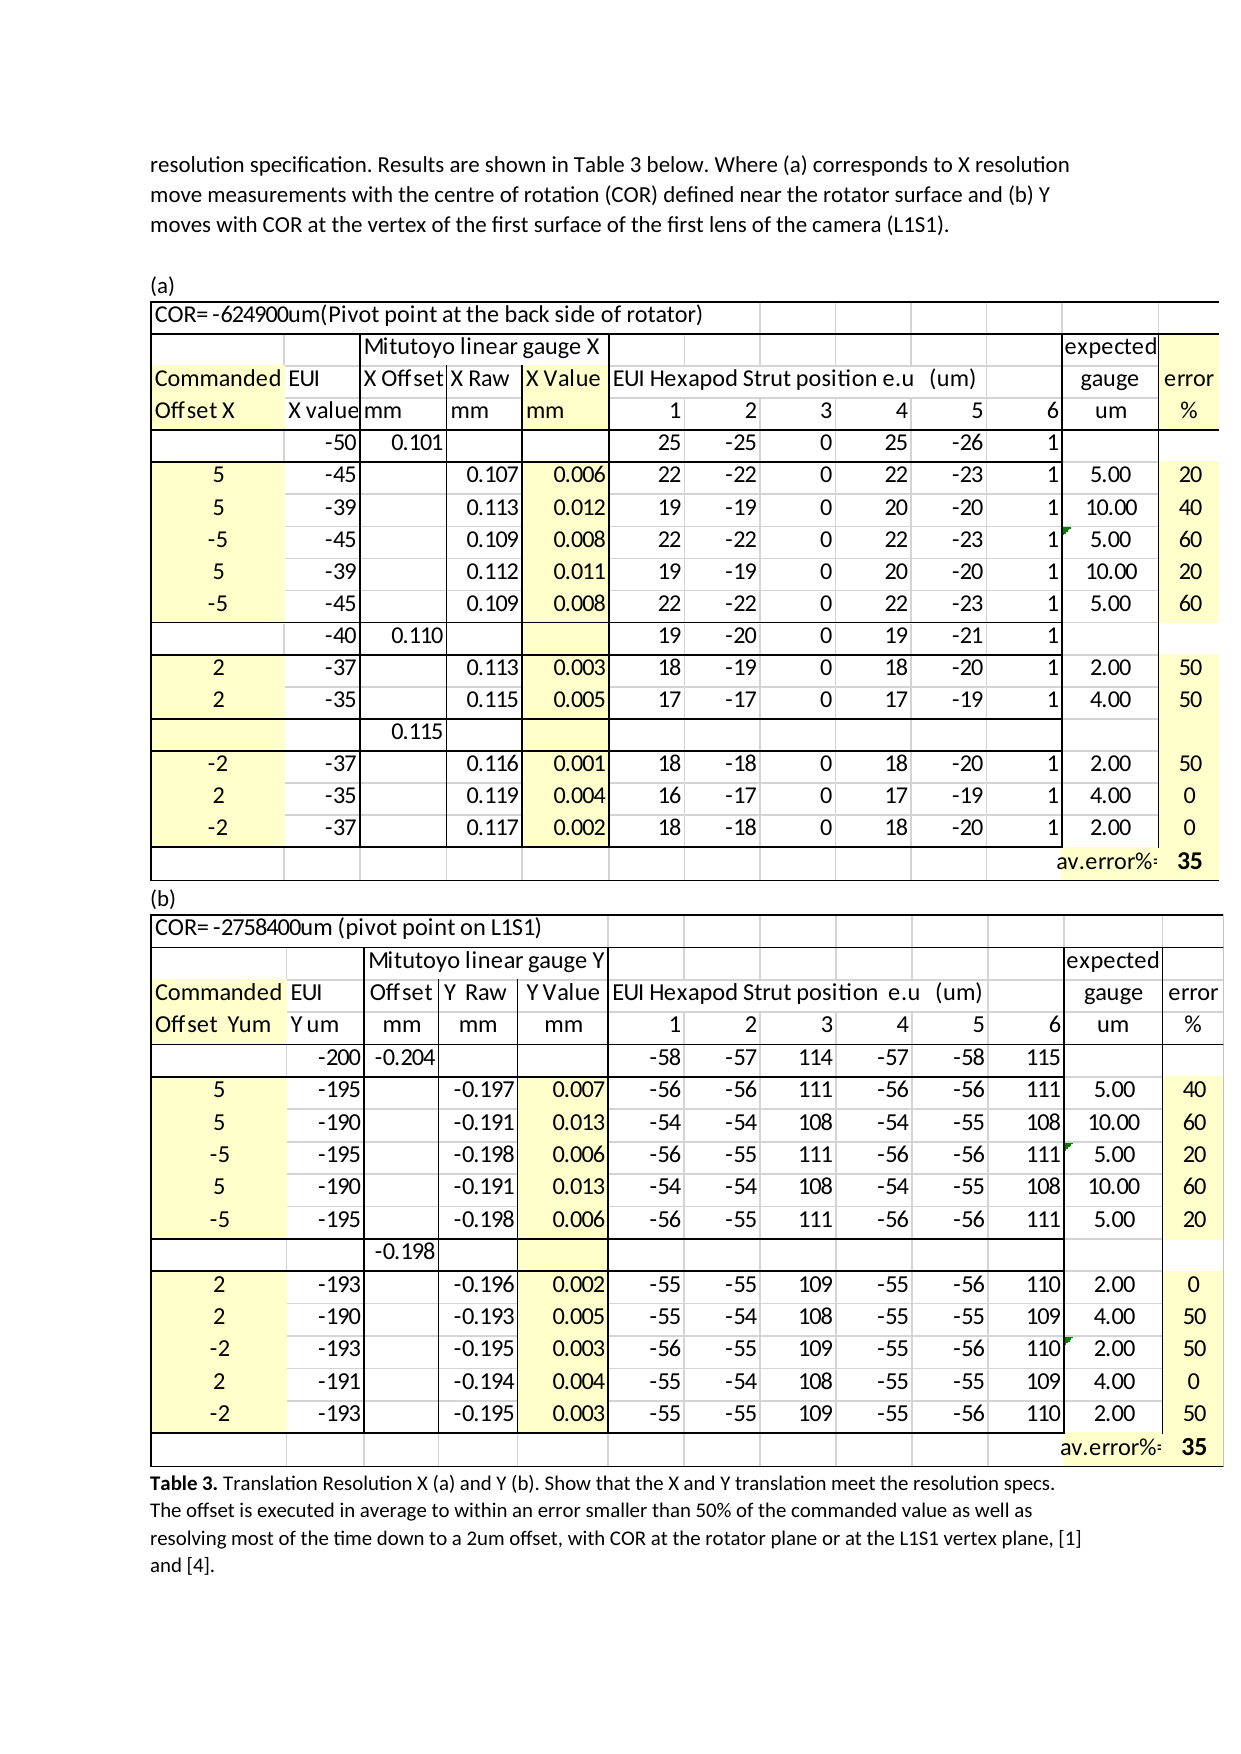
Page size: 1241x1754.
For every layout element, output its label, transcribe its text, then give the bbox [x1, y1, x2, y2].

text (a) [150, 271, 1090, 299]
text (b) [150, 884, 1090, 912]
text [150, 150, 1090, 238]
text Table 3. Translation Resolution X (a) and Y (b). Show that the X and Y translation meet the resolution specs. The offset is executed in average to within an error smaller than 50% of the commanded value as well as resolving most of the time down to a 2um offset, with COR at the rotator plane or at the L1S1 vertex plane, [1] and [4]. [150, 1470, 1090, 1578]
